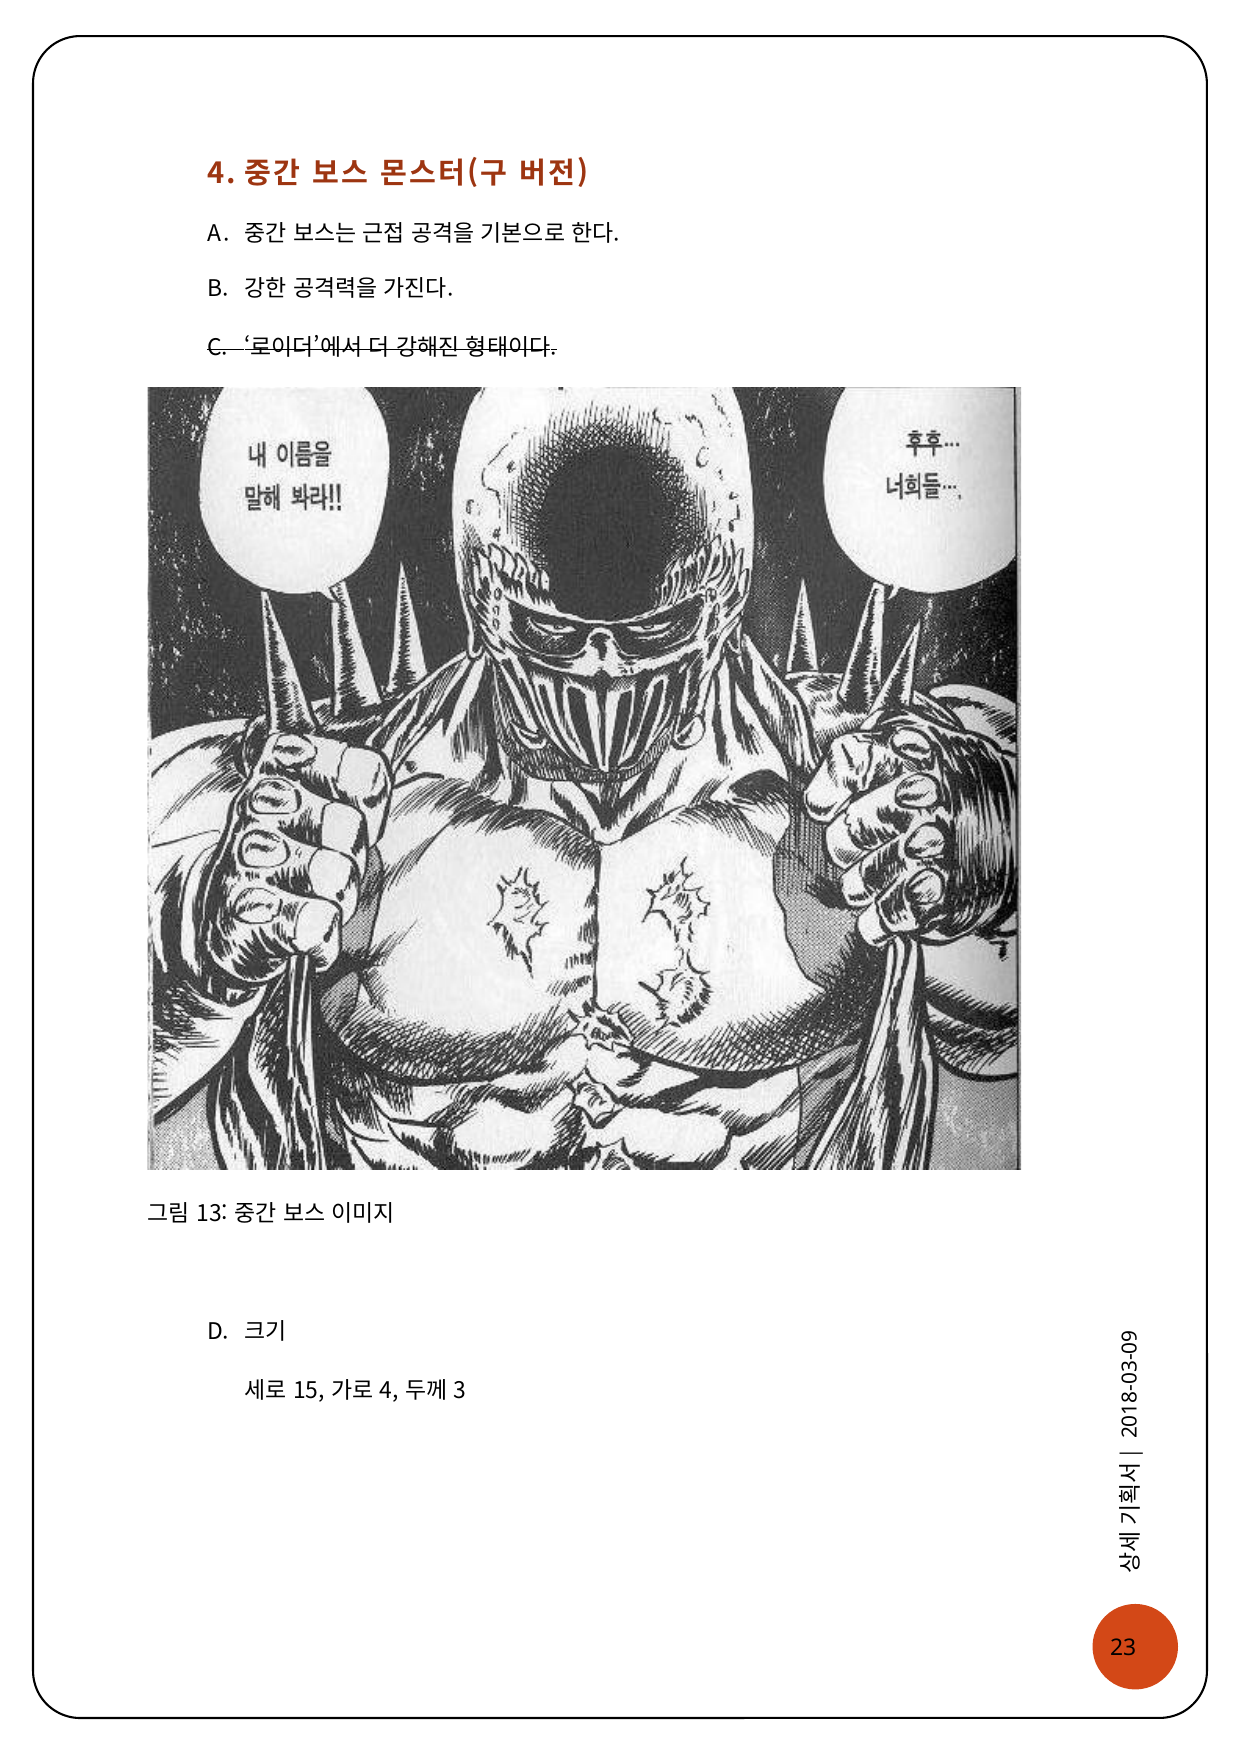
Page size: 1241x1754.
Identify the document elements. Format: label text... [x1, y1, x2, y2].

list ‘로이더’에서 더 강해진 형태이다. [207, 329, 1092, 362]
text 그림 13: 중간 보스 이미지 [148, 1195, 1092, 1228]
picture [147, 387, 1022, 1170]
list 중간 보스는 근접 공격을 기본으로 한다. [207, 215, 1092, 248]
list 크기 [207, 1313, 1092, 1346]
list 중간 보스 몬스터(구 버전) [207, 150, 1092, 192]
list 세로 15, 가로 4, 두께 3 [244, 1372, 1092, 1405]
list 강한 공격력을 가진다. [207, 270, 1092, 303]
